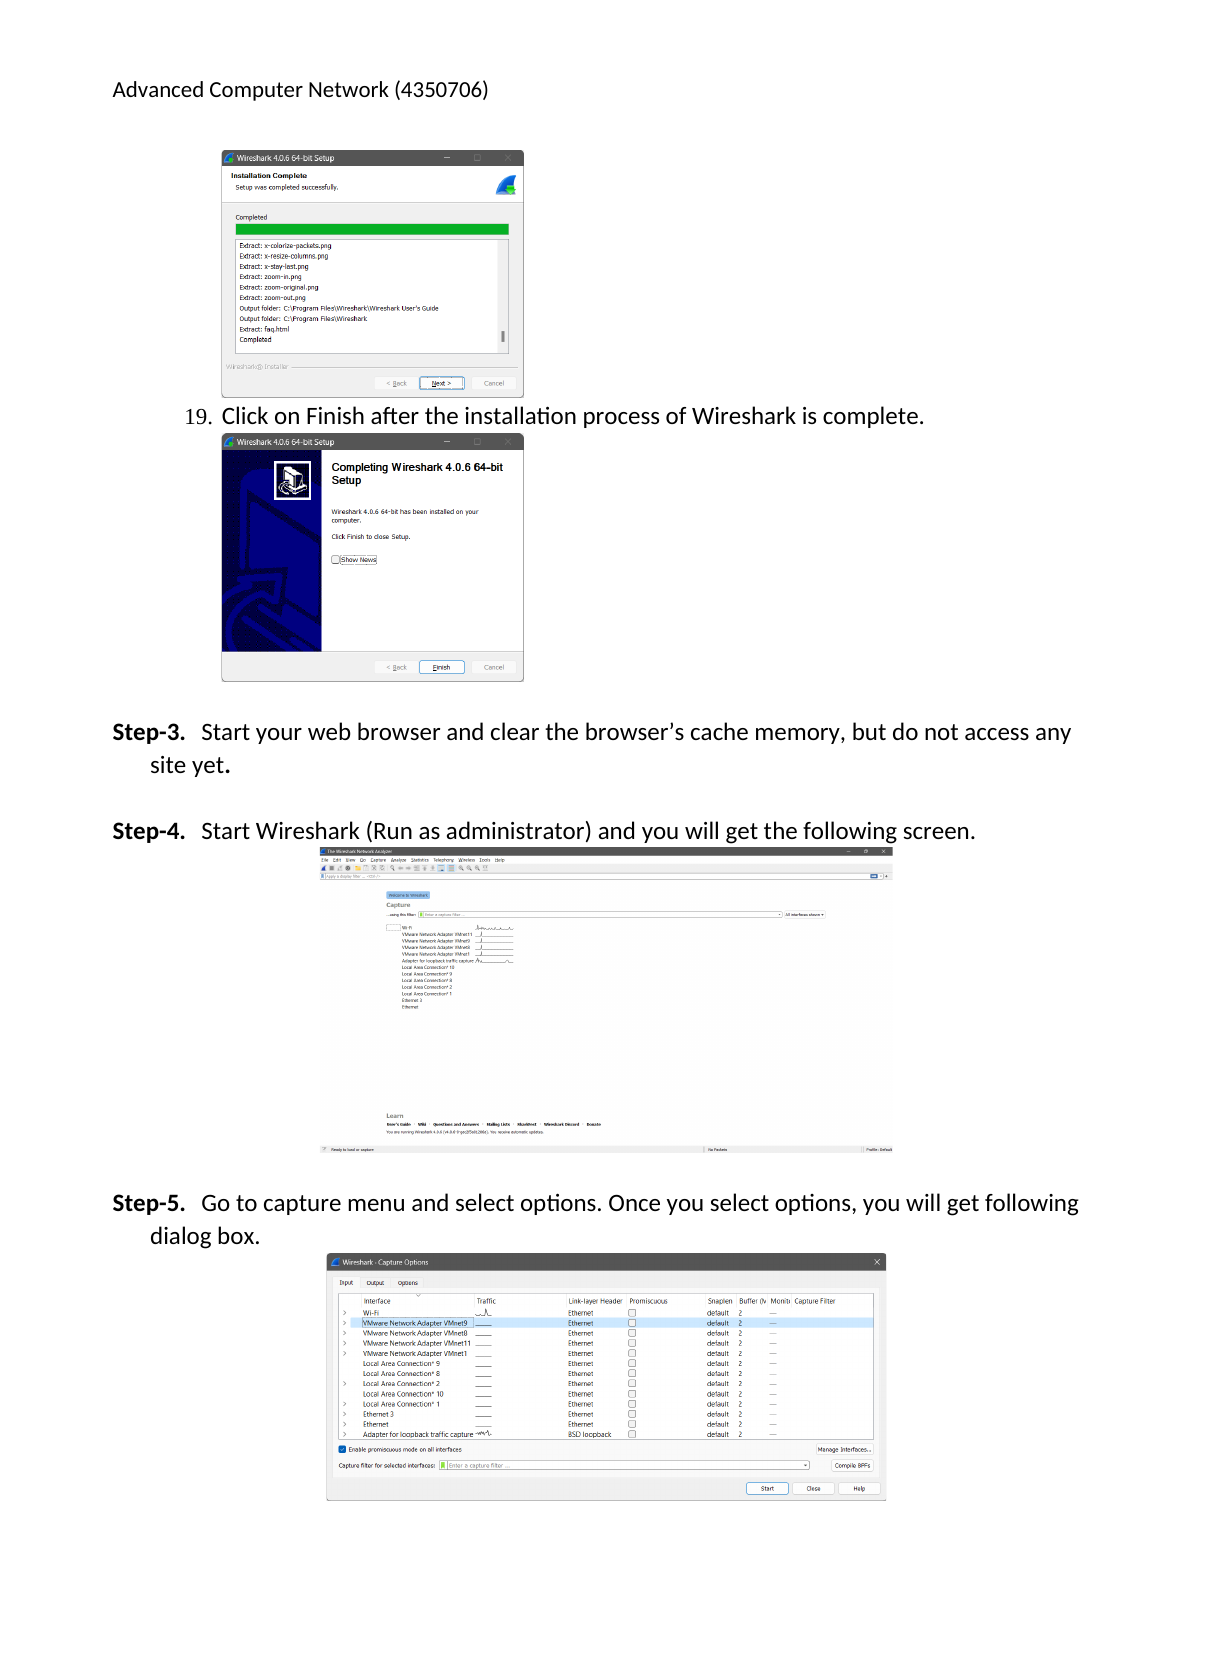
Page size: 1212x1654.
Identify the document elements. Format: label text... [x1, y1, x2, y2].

picture [319, 847, 893, 1153]
picture [221, 433, 524, 682]
list Click on Finish after the installation process of Wireshark is complete. [184, 400, 1099, 431]
picture [326, 1253, 887, 1501]
picture [221, 150, 524, 398]
list Go to capture menu and select options. Once you select options, you will get following dialog box. [112, 1187, 1099, 1251]
list Start Wireshark (Run as administrator) and you will get the following screen. [112, 815, 1099, 846]
list Start your web browser and clear the browser’s cache memory, but do not access any site yet. [112, 716, 1099, 780]
